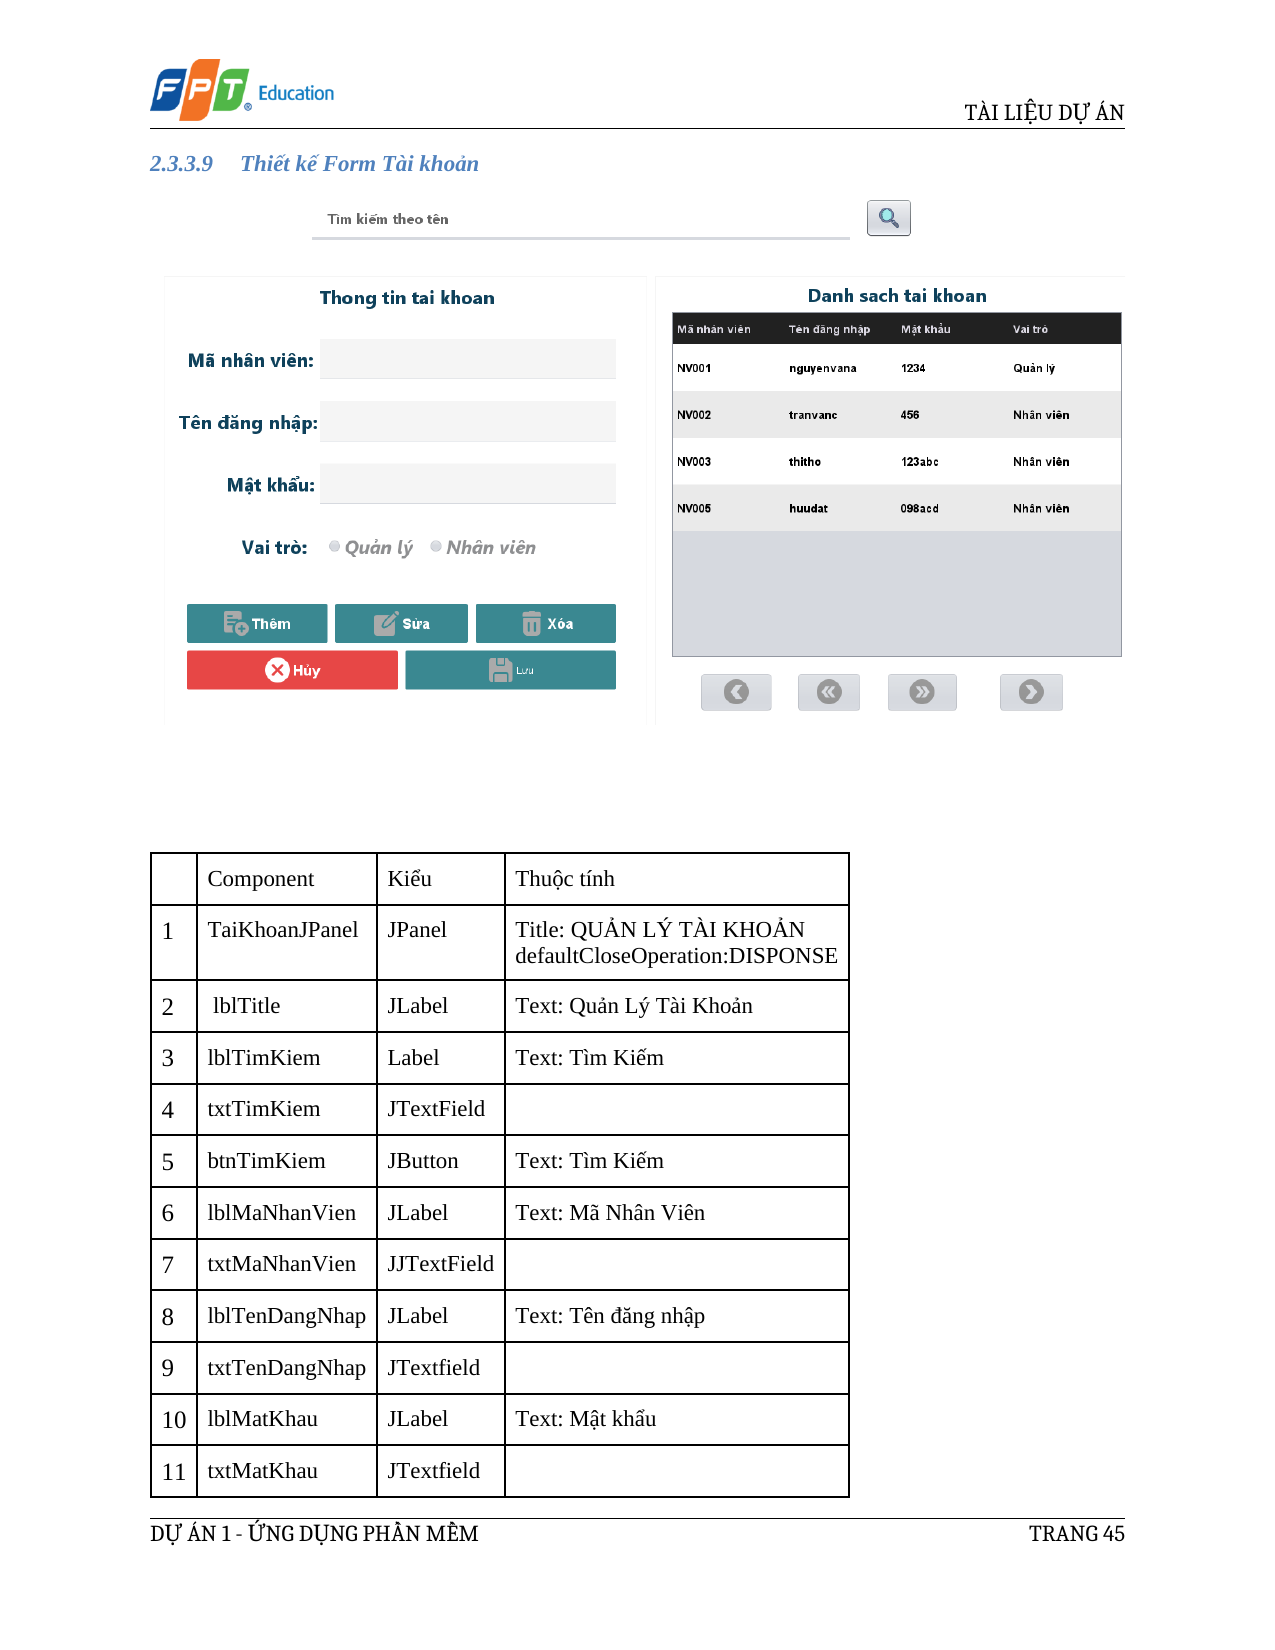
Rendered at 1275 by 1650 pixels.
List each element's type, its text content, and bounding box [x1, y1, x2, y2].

table_cell lblTitle [198, 981, 376, 1031]
table_cell 9 [152, 1343, 196, 1393]
table_cell Text: Mã Nhân Viên [506, 1188, 848, 1238]
table_cell 11 [152, 1446, 196, 1496]
table_cell Text: Tên đăng nhập [506, 1291, 848, 1341]
table_header Component [198, 854, 376, 904]
table_cell JTextfield [378, 1343, 504, 1393]
table_cell txtMatKhau [198, 1446, 376, 1496]
table_cell lblMaNhanVien [198, 1188, 376, 1238]
table_header Kiểu [378, 854, 504, 904]
table_cell JLabel [378, 1291, 504, 1341]
picture [150, 180, 1125, 725]
table_cell 1 [152, 906, 196, 979]
table_cell lblTenDangNhap [198, 1291, 376, 1341]
table_cell 4 [152, 1085, 196, 1134]
table_cell JLabel [378, 1395, 504, 1444]
table_cell txtTimKiem [198, 1085, 376, 1134]
table_cell Title: QUẢN LÝ TÀI KHOẢN defaultCloseOperation:DISPONSE [506, 906, 848, 979]
table_cell [506, 1446, 848, 1496]
table_cell JLabel [378, 1188, 504, 1238]
table_cell JPanel [378, 906, 504, 979]
table_cell JTextfield [378, 1446, 504, 1496]
table_cell [506, 1085, 848, 1134]
table_cell JLabel [378, 981, 504, 1031]
table_cell JButton [378, 1136, 504, 1186]
table_cell 10 [152, 1395, 196, 1444]
table_cell [506, 1240, 848, 1289]
table_header [152, 854, 196, 904]
table_cell JJTextField [378, 1240, 504, 1289]
table_cell 2 [152, 981, 196, 1031]
table_cell [506, 1343, 848, 1393]
table_cell 7 [152, 1240, 196, 1289]
table_cell Text: Tìm Kiếm [506, 1136, 848, 1186]
table_cell Label [378, 1033, 504, 1083]
table_cell 5 [152, 1136, 196, 1186]
table_header Thuộc tính [506, 854, 848, 904]
table_cell Text: Tìm Kiếm [506, 1033, 848, 1083]
table_cell Text: Quản Lý Tài Khoản [506, 981, 848, 1031]
table_cell JTextField [378, 1085, 504, 1134]
table_cell lblTimKiem [198, 1033, 376, 1083]
table_cell TaiKhoanJPanel [198, 906, 376, 979]
table_cell 6 [152, 1188, 196, 1238]
subtitle Thiết kế Form Tài khoản [150, 150, 1125, 176]
table_cell lblMatKhau [198, 1395, 376, 1444]
table_cell 3 [152, 1033, 196, 1083]
table_cell txtMaNhanVien [198, 1240, 376, 1289]
table_cell txtTenDangNhap [198, 1343, 376, 1393]
table_cell 8 [152, 1291, 196, 1341]
table_cell btnTimKiem [198, 1136, 376, 1186]
table_cell Text: Mật khẩu [506, 1395, 848, 1444]
picture [150, 59, 336, 121]
